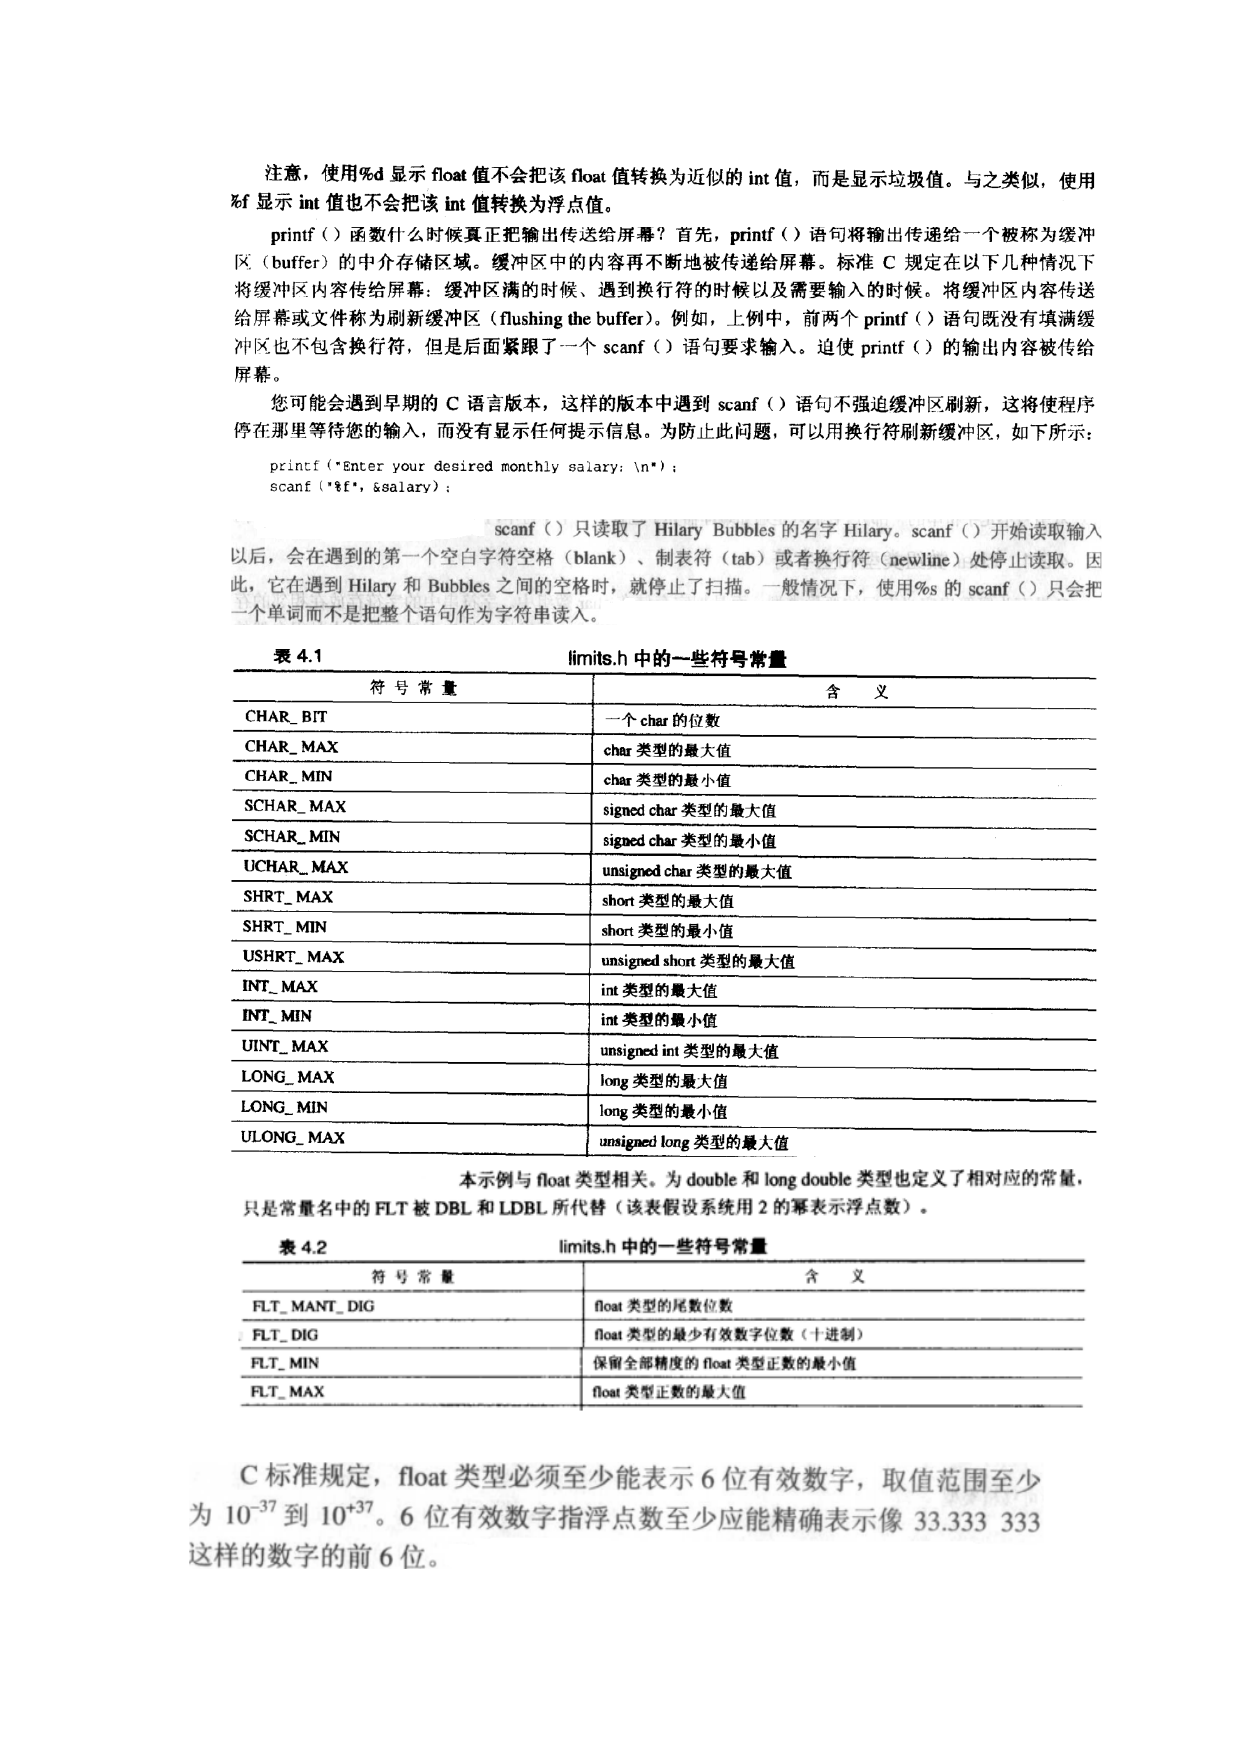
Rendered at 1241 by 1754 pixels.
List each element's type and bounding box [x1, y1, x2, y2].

picture [231, 649, 1097, 1157]
picture [231, 227, 1097, 493]
picture [231, 162, 1096, 220]
picture [231, 519, 1102, 625]
picture [187, 1462, 1052, 1569]
picture [231, 1169, 1097, 1414]
